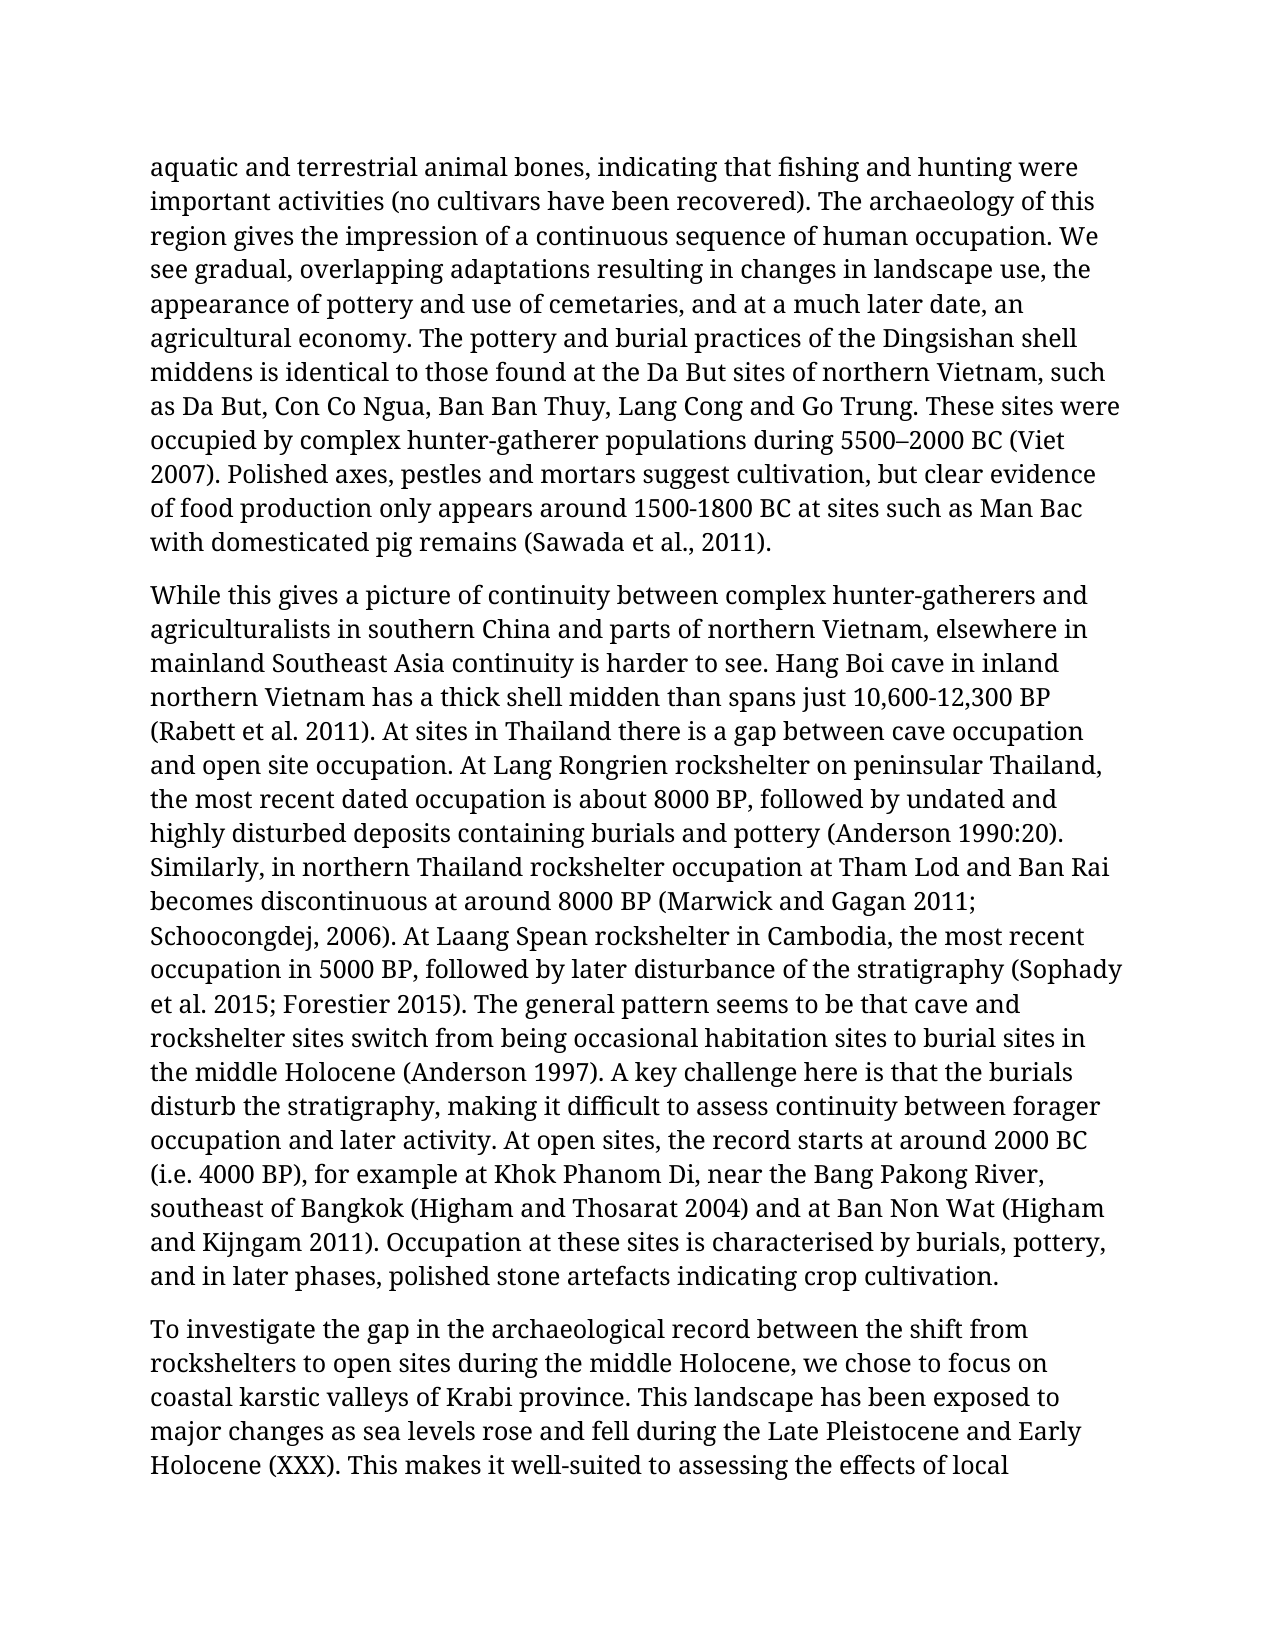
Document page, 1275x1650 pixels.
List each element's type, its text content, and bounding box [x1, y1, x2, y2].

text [150, 1312, 1125, 1482]
text While this gives a picture of continuity between complex hunter-gatherers and agriculturalists in southern China and parts of northern Vietnam, elsewhere in mainland Southeast Asia continuity is harder to see. Hang Boi cave in inland northern Vietnam has a thick shell midden than spans just 10,600-12,300 BP (Rabett et al. 2011). At sites in Thailand there is a gap between cave occupation and open site occupation. At Lang Rongrien rockshelter on peninsular Thailand, the most recent dated occupation is about 8000 BP, followed by undated and highly disturbed deposits containing burials and pottery (Anderson 1990:20). Similarly, in northern Thailand rockshelter occupation at Tham Lod and Ban Rai becomes discontinuous at around 8000 BP (Marwick and Gagan 2011; Schoocongdej, 2006). At Laang Spean rockshelter in Cambodia, the most recent occupation in 5000 BP, followed by later disturbance of the stratigraphy (Sophady et al. 2015; Forestier 2015). The general pattern seems to be that cave and rockshelter sites switch from being occasional habitation sites to burial sites in the middle Holocene (Anderson 1997). A key challenge here is that the burials disturb the stratigraphy, making it difficult to assess continuity between forager occupation and later activity. At open sites, the record starts at around 2000 BC (i.e. 4000 BP), for example at Khok Phanom Di, near the Bang Pakong River, southeast of Bangkok (Higham and Thosarat 2004) and at Ban Non Wat (Higham and Kijngam 2011). Occupation at these sites is characterised by burials, pottery, and in later phases, polished stone artefacts indicating crop cultivation. [150, 577, 1125, 1293]
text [150, 150, 1125, 559]
